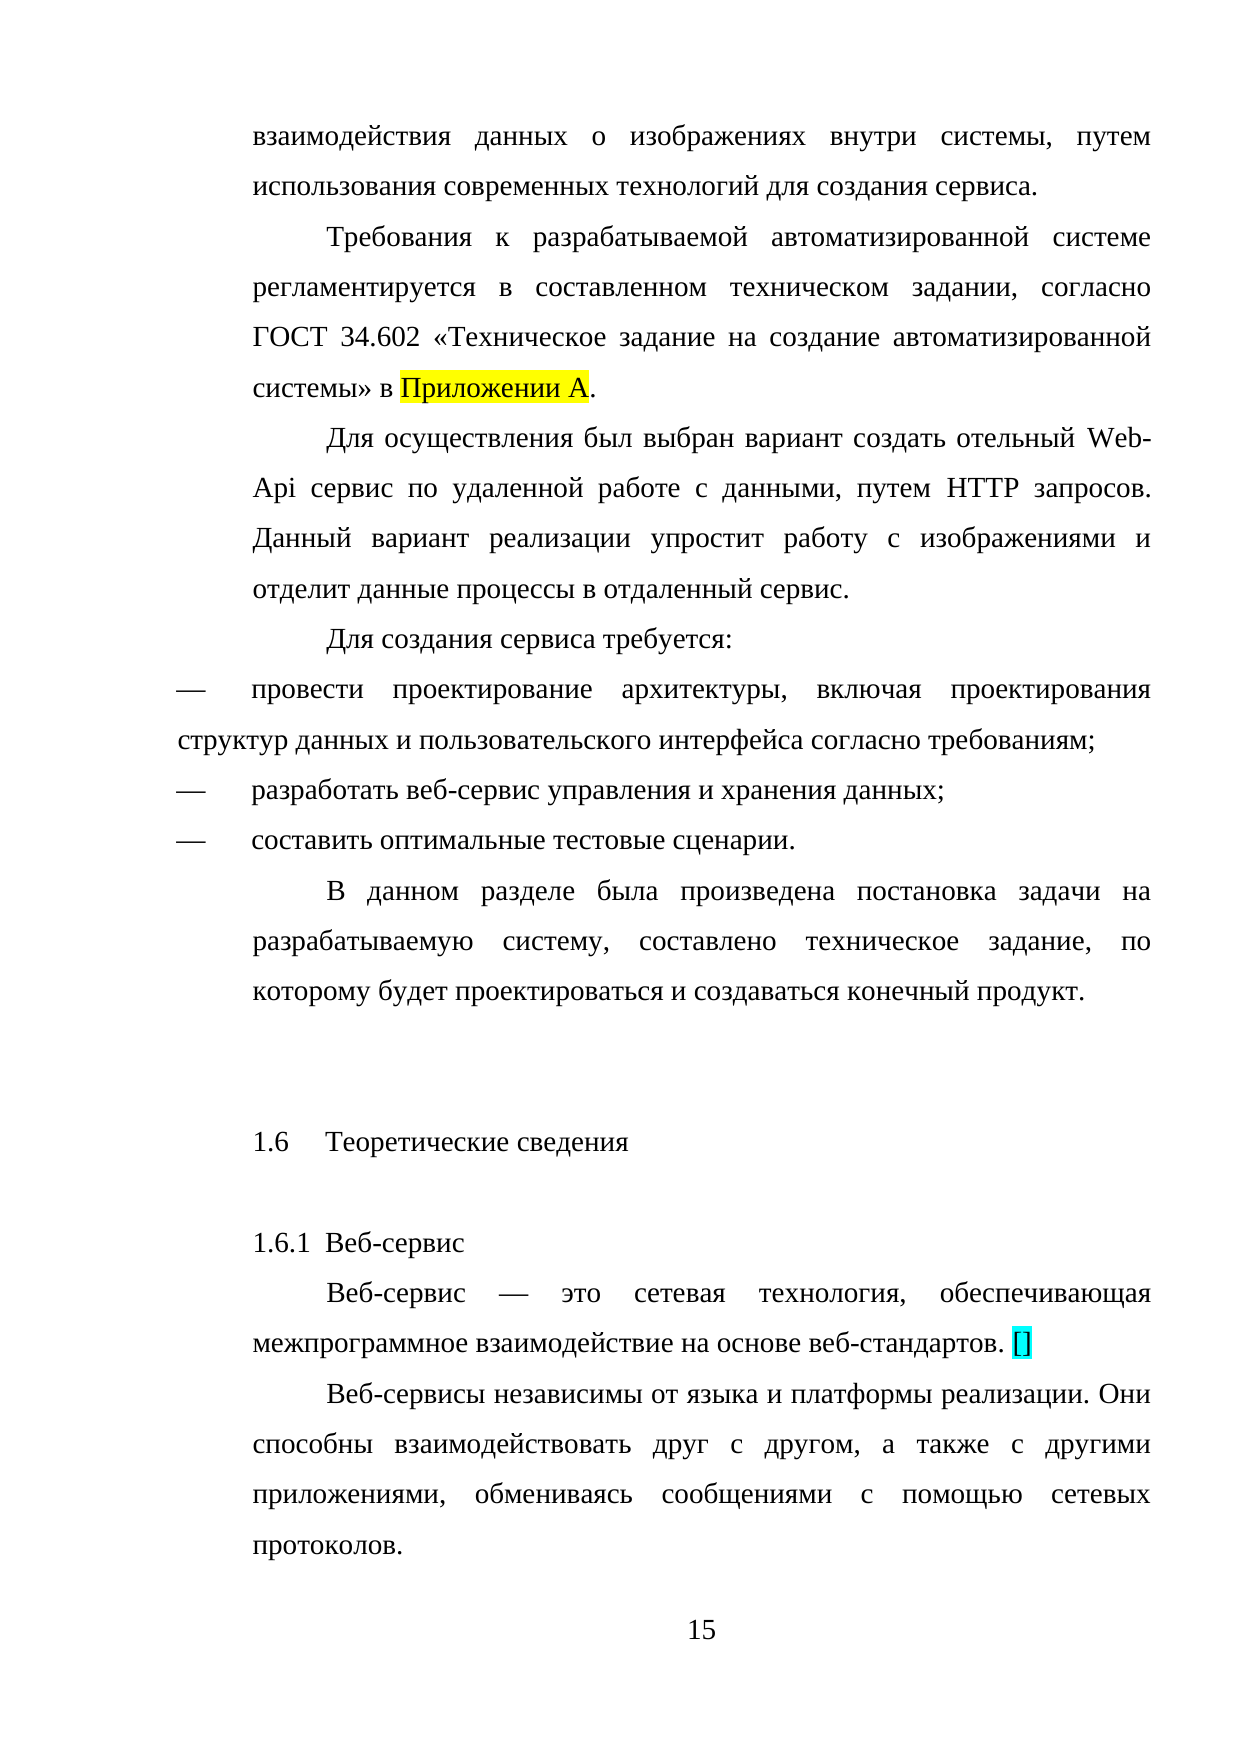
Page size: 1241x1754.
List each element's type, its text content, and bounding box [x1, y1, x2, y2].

text Для осуществления был выбран вариант создать отельный Web-Api сервис по удаленной работе с данными, путем HTTP запросов. Данный вариант реализации упростит работу с изображениями и отделит данные процессы в отдаленный сервис. [252, 420, 1152, 604]
text Теоретические сведения [192, 1124, 1146, 1158]
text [252, 118, 1152, 202]
list провести проектирование архитектуры, включая проектирования структур данных и пользовательского интерфейса согласно требованиям; [176, 672, 1152, 755]
text Веб-сервис [177, 1225, 1152, 1258]
list составить оптимальные тестовые сценарии. [176, 822, 1152, 856]
list разработать веб-сервис управления и хранения данных; [176, 772, 1152, 806]
text В данном разделе была произведена постановка задачи на разрабатываемую систему, составлено техническое задание, по которому будет проектироваться и создаваться конечный продукт. [252, 873, 1152, 1007]
text Требования к разрабатываемой автоматизированной системе регламентируется в составленном техническом задании, согласно ГОСТ 34.602 «Техническое задание на создание автоматизированной системы» в Приложении А. [252, 219, 1152, 403]
text Для создания сервиса требуется: [252, 621, 1152, 655]
text Веб-сервис — это сетевая технология, обеспечивающая межпрограммное взаимодействие на основе веб-стандартов. [] [252, 1275, 1152, 1359]
text Веб-сервисы независимы от языка и платформы реализации. Они способны взаимодействовать друг с другом, а также с другими приложениями, обмениваясь сообщениями с помощью сетевых протоколов. [252, 1376, 1152, 1560]
